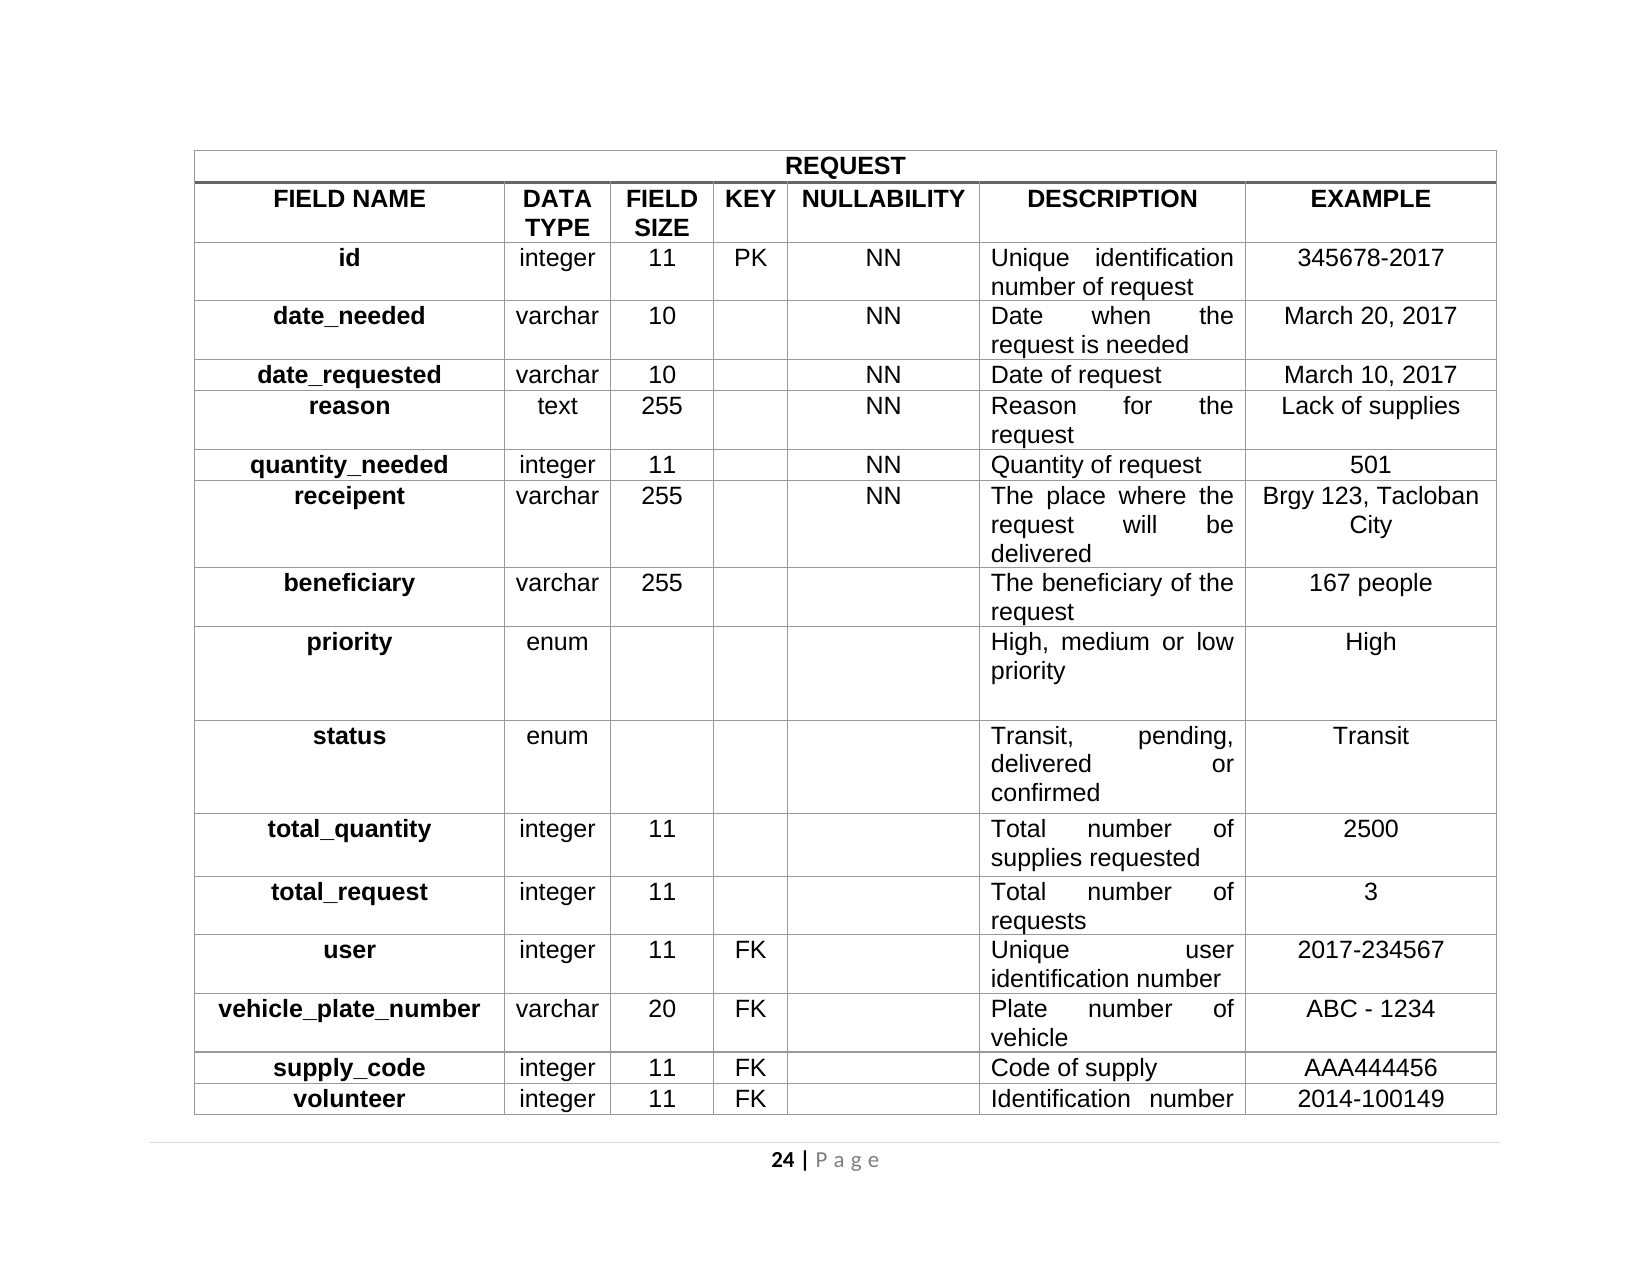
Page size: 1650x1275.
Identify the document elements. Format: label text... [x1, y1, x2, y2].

table_cell Transit, pending, delivered or confirmed [980, 721, 1245, 813]
table_cell enum [505, 627, 610, 719]
table_cell DATA TYPE [505, 184, 610, 242]
table_cell Lack of supplies [1246, 391, 1496, 449]
table_cell March 20, 2017 [1246, 301, 1496, 359]
table_cell integer [505, 1084, 610, 1114]
table_cell NN [788, 360, 979, 390]
table_cell [611, 627, 713, 719]
table_cell [714, 481, 787, 567]
table_cell 345678-2017 [1246, 243, 1496, 300]
table_cell total_quantity [195, 814, 504, 876]
table_cell [714, 360, 787, 390]
table_cell Date when the request is needed [980, 301, 1245, 359]
table_cell integer [505, 243, 610, 300]
table_cell Unique user identification number [980, 935, 1245, 993]
table_cell KEY [714, 184, 787, 242]
table_cell [714, 301, 787, 359]
table_cell [788, 568, 979, 626]
table_cell 2017-234567 [1246, 935, 1496, 993]
table_cell PK [714, 243, 787, 300]
table_cell varchar [505, 360, 610, 390]
table_cell 501 [1246, 450, 1496, 480]
table_cell varchar [505, 568, 610, 626]
table_cell [788, 877, 979, 934]
table_cell The beneficiary of the request [980, 568, 1245, 626]
table_cell NN [788, 481, 979, 567]
table_cell integer [505, 877, 610, 934]
table_cell FK [714, 1084, 787, 1114]
table_cell vehicle_plate_number [195, 994, 504, 1051]
table_cell volunteer [195, 1084, 504, 1114]
table_cell date_needed [195, 301, 504, 359]
table_cell Total number of requests [980, 877, 1245, 934]
table_cell enum [505, 721, 610, 813]
table_cell integer [505, 450, 610, 480]
table_cell Brgy 123, Tacloban City [1246, 481, 1496, 567]
table_cell 255 [611, 568, 713, 626]
table_cell 11 [611, 1053, 713, 1083]
table_cell [714, 721, 787, 813]
table_cell [788, 721, 979, 813]
table_cell 11 [611, 243, 713, 300]
table_cell March 10, 2017 [1246, 360, 1496, 390]
table_cell receipent [195, 481, 504, 567]
table_cell Unique identification number of request [980, 243, 1245, 300]
table_cell varchar [505, 481, 610, 567]
table_cell FK [714, 935, 787, 993]
table_cell High [1246, 627, 1496, 719]
table_cell FK [714, 1053, 787, 1083]
table_cell 11 [611, 1084, 713, 1114]
table_cell [788, 1084, 979, 1114]
table_cell [714, 627, 787, 719]
table_cell priority [195, 627, 504, 719]
table_cell beneficiary [195, 568, 504, 626]
table_cell [714, 568, 787, 626]
table_cell 11 [611, 450, 713, 480]
table_cell High, medium or low priority [980, 627, 1245, 719]
table_cell NN [788, 391, 979, 449]
table_cell [788, 994, 979, 1051]
table_cell 20 [611, 994, 713, 1051]
table_cell 10 [611, 360, 713, 390]
table_cell [714, 814, 787, 876]
table_cell DESCRIPTION [980, 184, 1245, 242]
table_cell [788, 1053, 979, 1083]
table_cell Transit [1246, 721, 1496, 813]
table_cell 255 [611, 391, 713, 449]
table_cell total_request [195, 877, 504, 934]
table_cell [788, 814, 979, 876]
table_cell FK [714, 994, 787, 1051]
table_cell NULLABILITY [788, 184, 979, 242]
table_cell text [505, 391, 610, 449]
table_cell date_requested [195, 360, 504, 390]
table_cell id [195, 243, 504, 300]
table_cell The place where the request will be delivered [980, 481, 1245, 567]
table_cell FIELD SIZE [611, 184, 713, 242]
table_cell quantity_needed [195, 450, 504, 480]
table_cell Plate number of vehicle [980, 994, 1245, 1051]
table_cell [788, 935, 979, 993]
table_cell 10 [611, 301, 713, 359]
table_cell 2500 [1246, 814, 1496, 876]
table_cell Total number of supplies requested [980, 814, 1245, 876]
table_header REQUEST [195, 151, 1496, 181]
table_cell user [195, 935, 504, 993]
table_cell FIELD NAME [195, 184, 504, 242]
table_cell Quantity of request [980, 450, 1245, 480]
table_cell 255 [611, 481, 713, 567]
table_cell [611, 721, 713, 813]
table_cell NN [788, 450, 979, 480]
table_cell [980, 1084, 1245, 1114]
table_cell ABC - 1234 [1246, 994, 1496, 1051]
table_cell [788, 627, 979, 719]
table_cell supply_code [195, 1053, 504, 1083]
table_cell reason [195, 391, 504, 449]
table_cell status [195, 721, 504, 813]
table_cell varchar [505, 994, 610, 1051]
table_cell Code of supply [980, 1053, 1245, 1083]
table_cell 2014-100149 [1246, 1084, 1496, 1114]
table_cell Reason for the request [980, 391, 1245, 449]
table_cell 11 [611, 814, 713, 876]
table_cell NN [788, 301, 979, 359]
table_cell 3 [1246, 877, 1496, 934]
table_cell NN [788, 243, 979, 300]
table_cell AAA444456 [1246, 1053, 1496, 1083]
table_cell [714, 877, 787, 934]
table_cell 11 [611, 935, 713, 993]
table_cell 167 people [1246, 568, 1496, 626]
table_cell [714, 391, 787, 449]
table_cell EXAMPLE [1246, 184, 1496, 242]
table_cell integer [505, 935, 610, 993]
table_cell integer [505, 1053, 610, 1083]
table_cell Date of request [980, 360, 1245, 390]
table_cell 11 [611, 877, 713, 934]
table_cell integer [505, 814, 610, 876]
table_cell varchar [505, 301, 610, 359]
table_cell [714, 450, 787, 480]
